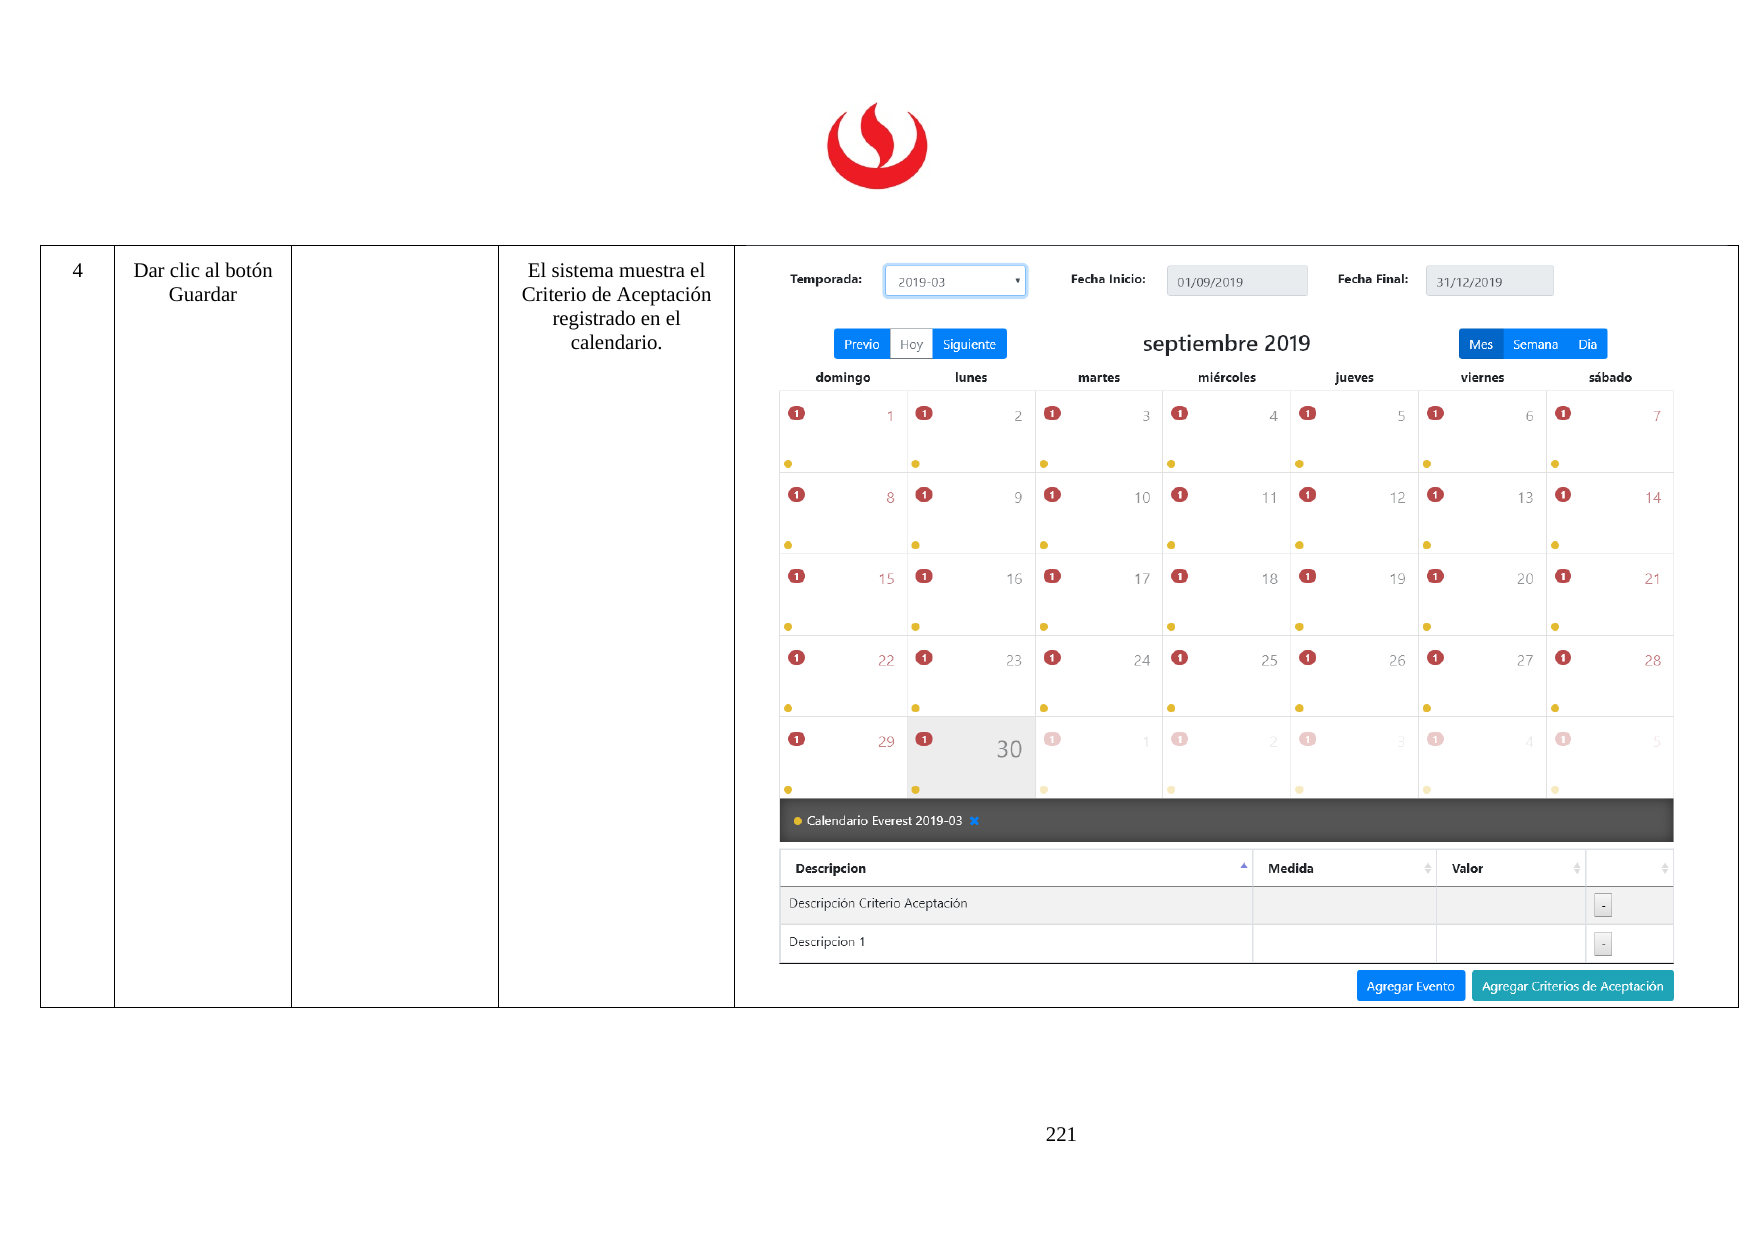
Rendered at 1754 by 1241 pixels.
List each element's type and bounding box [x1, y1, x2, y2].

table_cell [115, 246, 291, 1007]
picture [753, 70, 1000, 221]
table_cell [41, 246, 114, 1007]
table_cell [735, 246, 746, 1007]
picture [746, 245, 1728, 1007]
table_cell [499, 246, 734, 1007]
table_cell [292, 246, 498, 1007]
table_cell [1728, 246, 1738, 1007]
